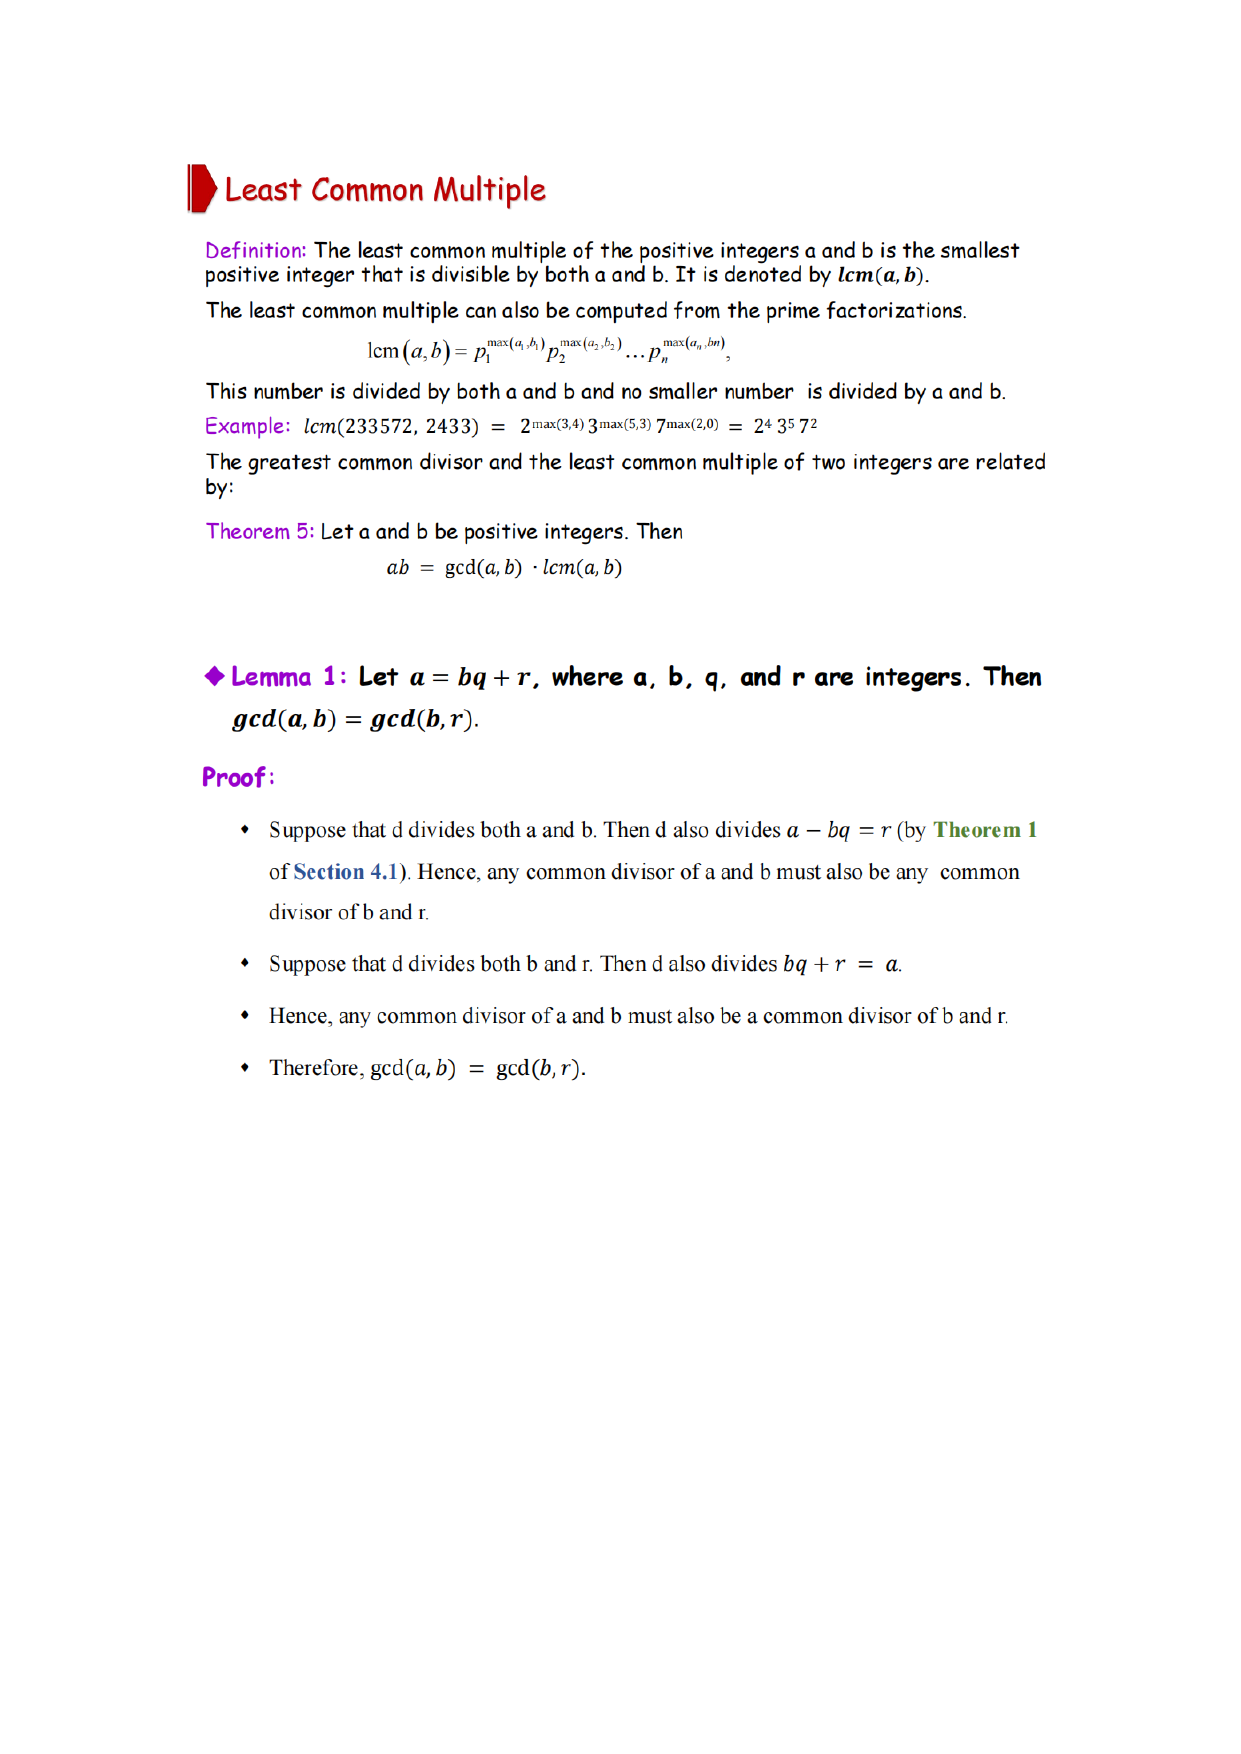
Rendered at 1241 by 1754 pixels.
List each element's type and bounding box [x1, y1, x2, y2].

picture [187, 649, 1052, 1088]
picture [187, 162, 1052, 579]
